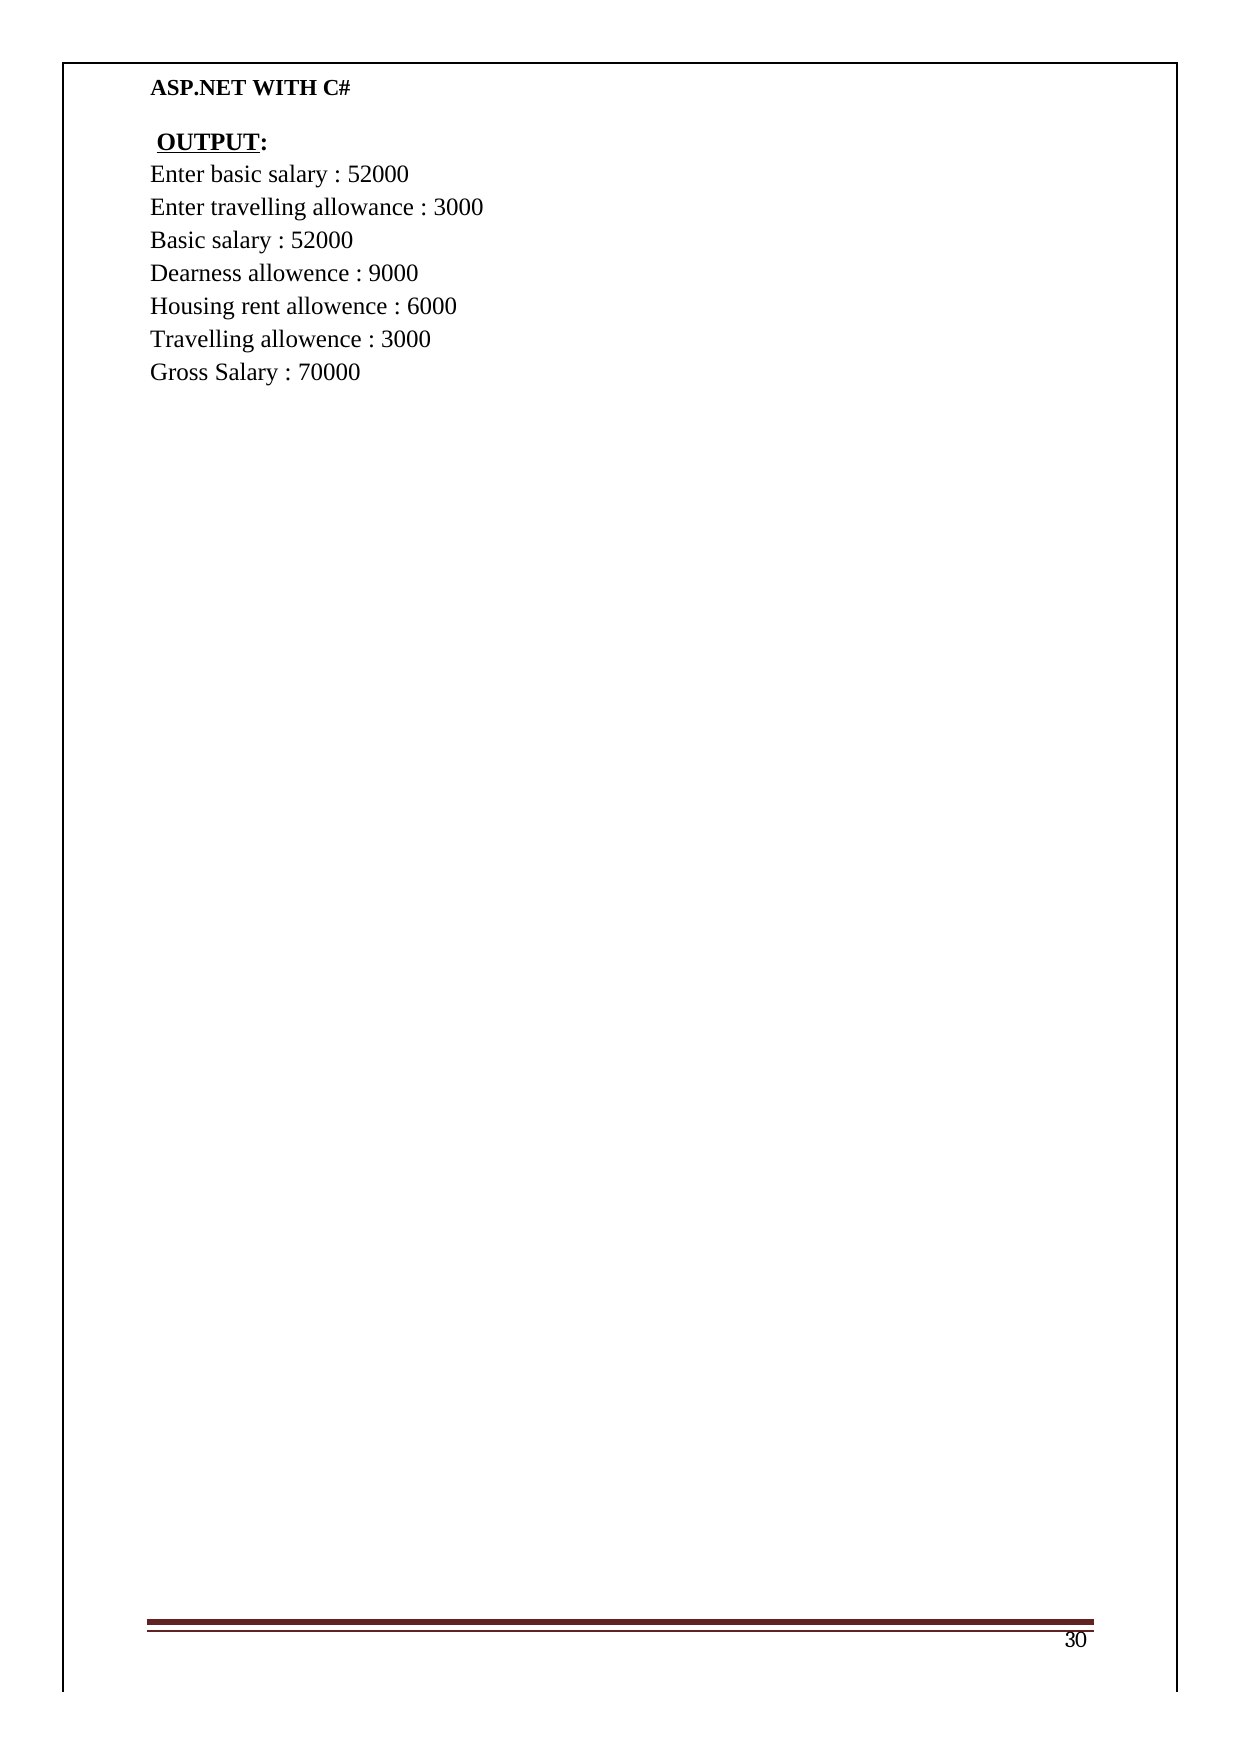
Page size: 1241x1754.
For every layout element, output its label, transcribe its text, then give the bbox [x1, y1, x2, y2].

text Dearness allowence : 9000 Housing rent allowence : 6000 Travelling allowence : 3000 Gross Salary : 70000 [150, 258, 465, 386]
text Enter travelling allowance : 3000 Basic salary : 52000 [150, 192, 528, 254]
text OUTPUT: [156, 127, 1201, 155]
text Enter basic salary : 52000 [150, 159, 1201, 188]
